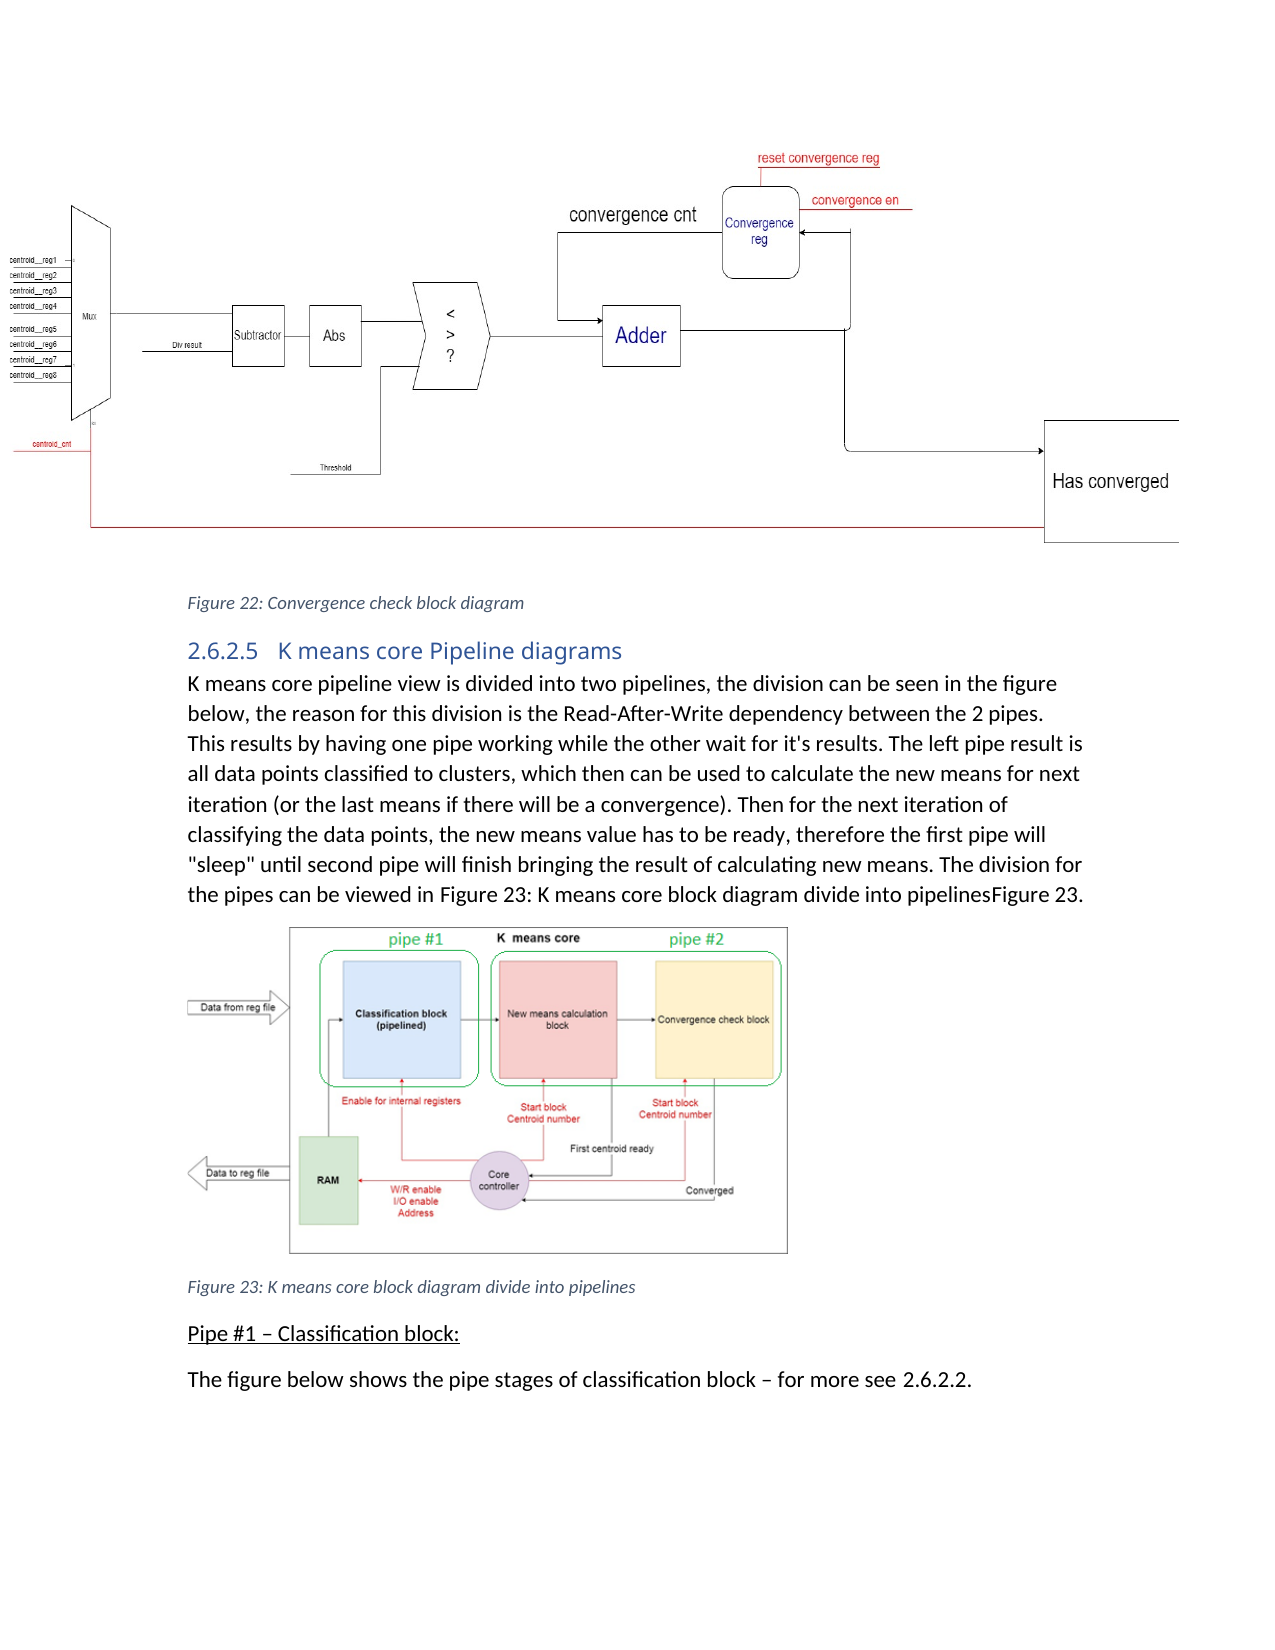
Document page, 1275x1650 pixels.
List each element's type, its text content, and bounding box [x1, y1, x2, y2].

text Figure : K means core block diagram divide into pipelines [187, 1275, 1087, 1298]
text Pipe #1 – Classification block: [187, 1319, 1087, 1347]
text K means core pipeline view is divided into two pipelines, the division can be seen in the figure below, the reason for this division is the Read-After-Write dependency between the 2 pipes. This results by having one pipe working while the other wait for it's results. The left pipe result is all data points classified to clusters, which then can be used to calculate the new means for next iteration (or the last means if there will be a convergence). Then for the next iteration of classifying the data points, the new means value has to be ready, therefore the first pipe will "sleep" until second pipe will finish bringing the result of calculating new means. The division for the pipes can be viewed in Figure 23. [187, 669, 1087, 908]
picture [187, 927, 790, 1256]
text The figure below shows the pipe stages of classification block – for more see ‎2.6.2.2. [187, 1366, 1087, 1393]
picture [9, 150, 1179, 543]
subtitle K means core Pipeline diagrams [187, 635, 1087, 666]
text Figure : Convergence check block diagram [187, 591, 1087, 614]
